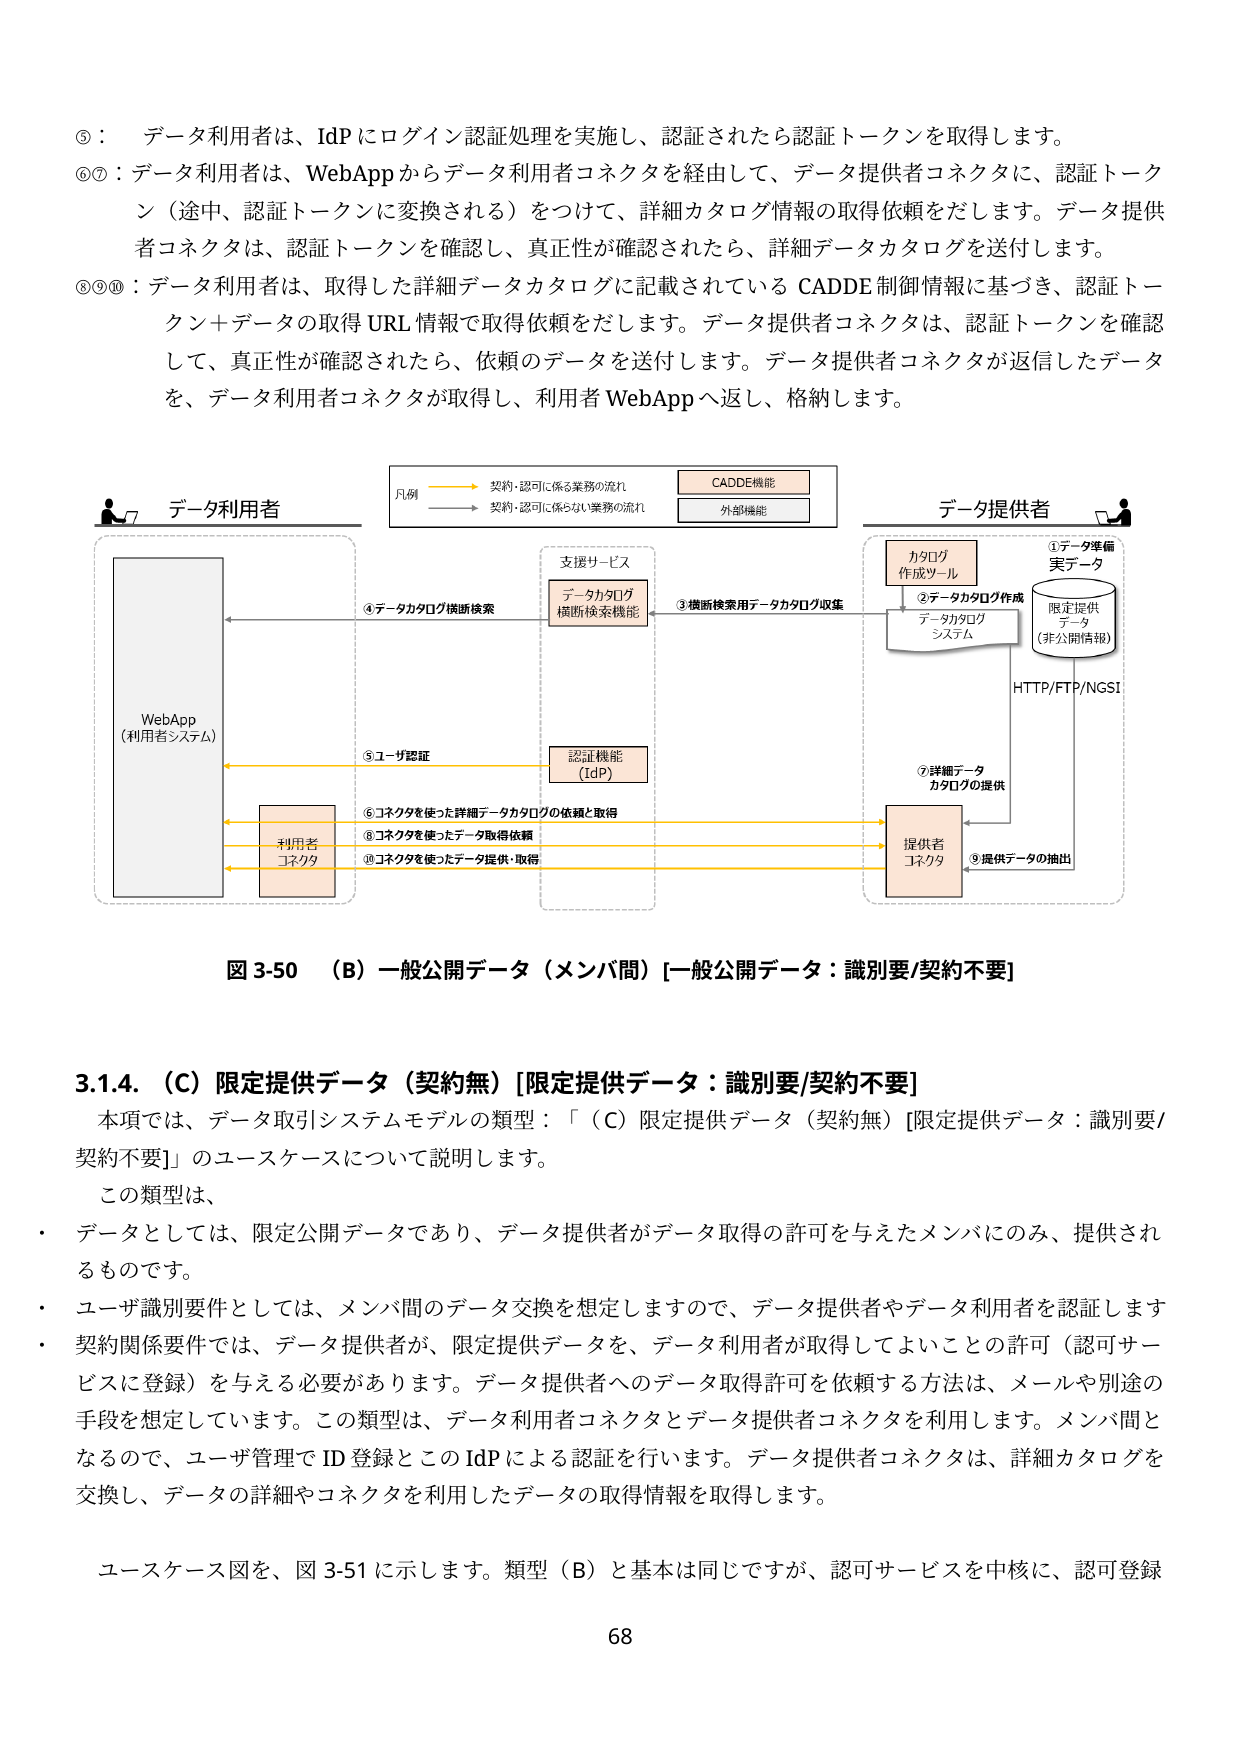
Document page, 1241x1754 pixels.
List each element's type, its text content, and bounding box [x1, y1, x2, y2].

picture [93, 453, 1147, 922]
text 契約関係要件では、データ提供者が、限定提供データを、データ利用者が取得してよいことの許可（認可サービスに登録）を与える必要があります。データ提供者へのデータ取得許可を依頼する方法は、メールや別途の手段を想定しています。この類型は、データ利用者コネクタとデータ提供者コネクタを利用します。メンバ間となるので、ユーザ管理でID登録とこのIdPによる認証を行います。データ提供者コネクタは、詳細カタログを交換し、データの詳細やコネクタを利用したデータの取得情報を取得します。 [31, 1325, 1165, 1513]
list ⑧⑨⑩：データ利用者は、取得した詳細データカタログに記載されているCADDE制御情報に基づき、認証トークン＋データの取得URL情報で取得依頼をだします。データ提供者コネクタは、認証トークンを確認して、真正性が確認されたら、依頼のデータを送付します。データ提供者コネクタが返信したデータを、データ利用者コネクタが取得し、利用者WebAppへ返し、格納します。 [75, 266, 1165, 416]
subtitle （C）限定提供データ（契約無）[限定提供データ：識別要/契約不要] [75, 1063, 1165, 1100]
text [75, 1550, 1165, 1588]
list ⑤： データ利用者は、IdPにログイン認証処理を実施し、認証されたら認証トークンを取得します。 [75, 116, 1165, 153]
list ⑥⑦：データ利用者は、WebAppからデータ利用者コネクタを経由して、データ提供者コネクタに、認証トークン（途中、認証トークンに変換される）をつけて、詳細カタログ情報の取得依頼をだします。データ提供者コネクタは、認証トークンを確認し、真正性が確認されたら、詳細データカタログを送付します。 [75, 153, 1165, 266]
text 本項では、データ取引システムモデルの類型：「（C）限定提供データ（契約無）[限定提供データ：識別要/契約不要]」のユースケースについて説明します。 [75, 1100, 1165, 1175]
text ユーザ識別要件としては、メンバ間のデータ交換を想定しますので、データ提供者やデータ利用者を認証します。 [31, 1288, 1165, 1325]
text データとしては、限定公開データであり、データ提供者がデータ取得の許可を与えたメンバにのみ、提供されるものです。 [31, 1213, 1165, 1288]
text この類型は、 [75, 1175, 1165, 1213]
